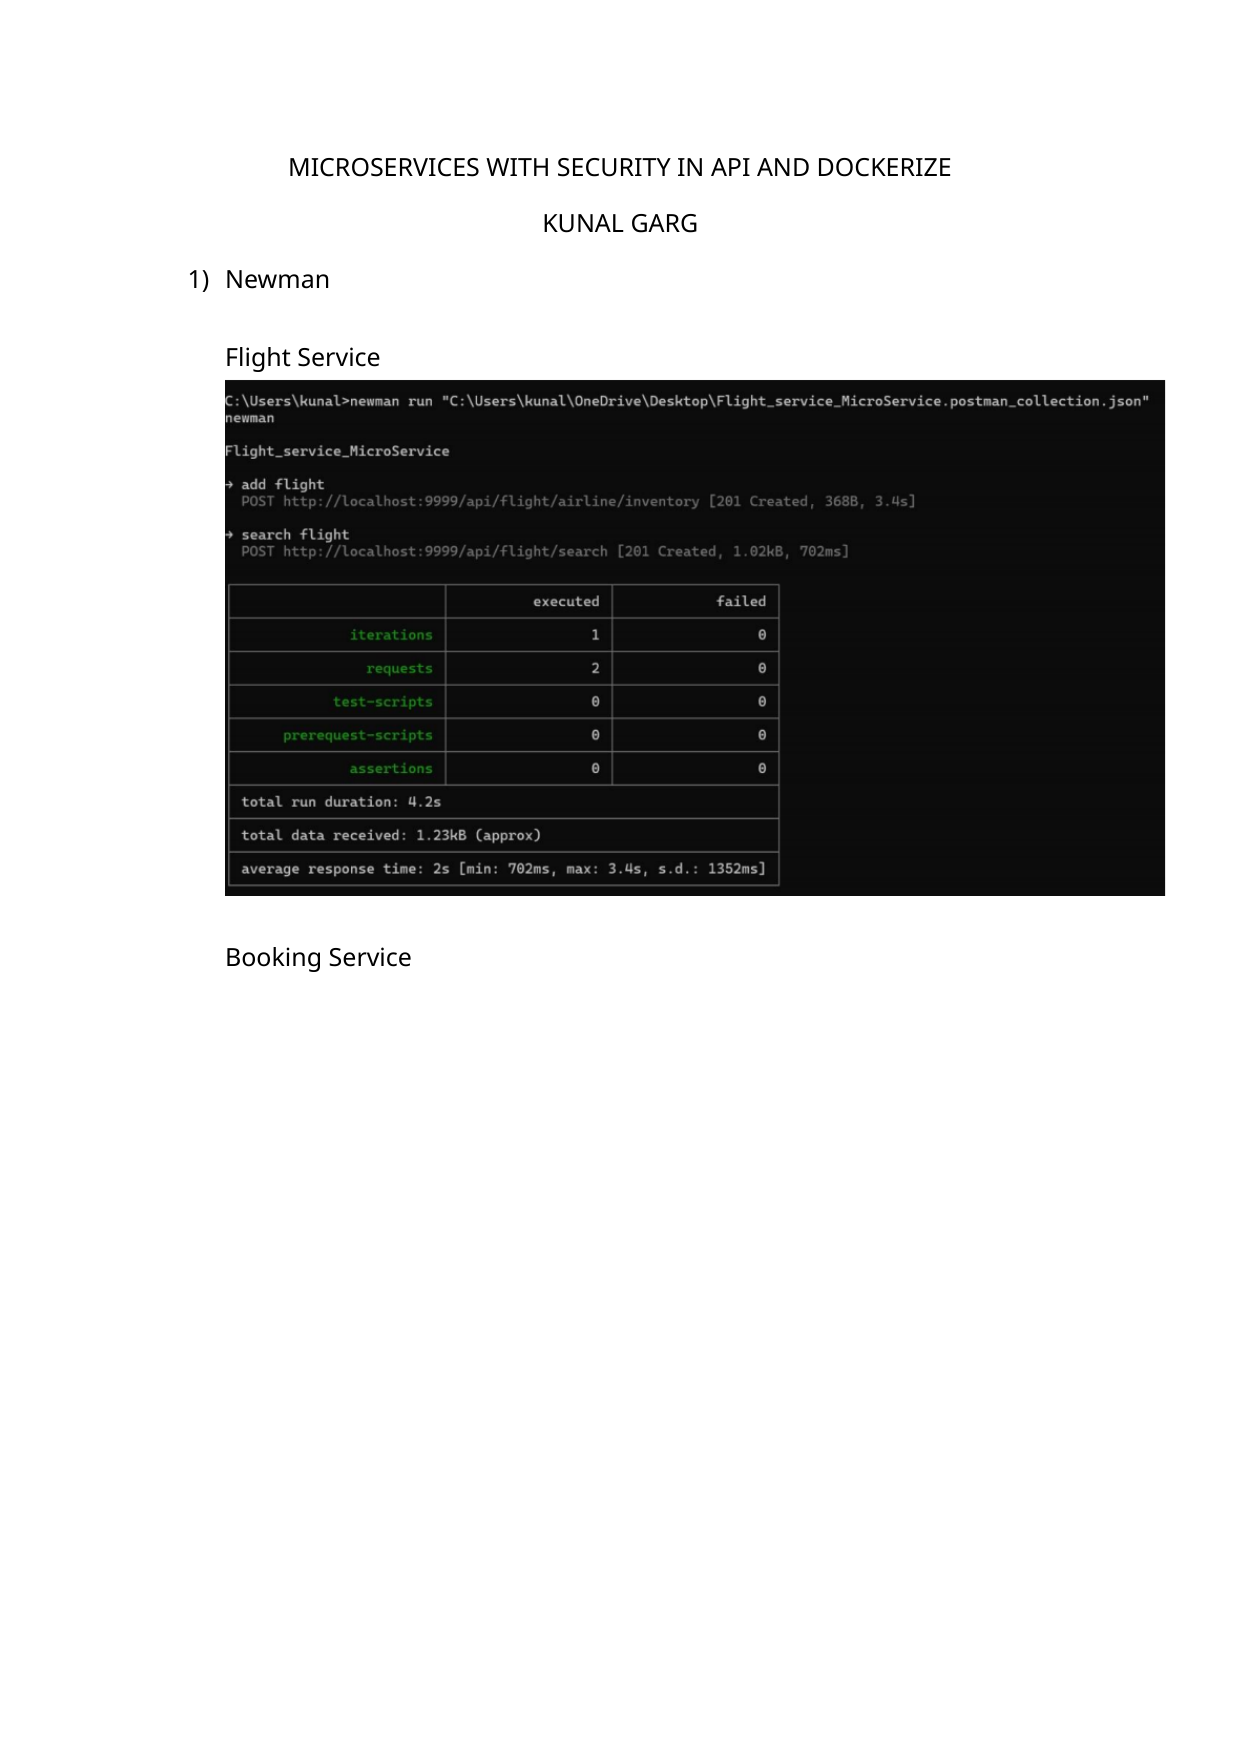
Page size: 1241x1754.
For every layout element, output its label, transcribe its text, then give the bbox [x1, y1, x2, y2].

text MICROSERVICES WITH SECURITY IN API AND DOCKERIZE [150, 150, 1090, 184]
list Newman [187, 262, 1090, 296]
picture [225, 379, 1166, 896]
text KUNAL GARG [150, 206, 1090, 240]
list Flight Service [225, 340, 1090, 374]
list Booking Service [225, 940, 1090, 1013]
